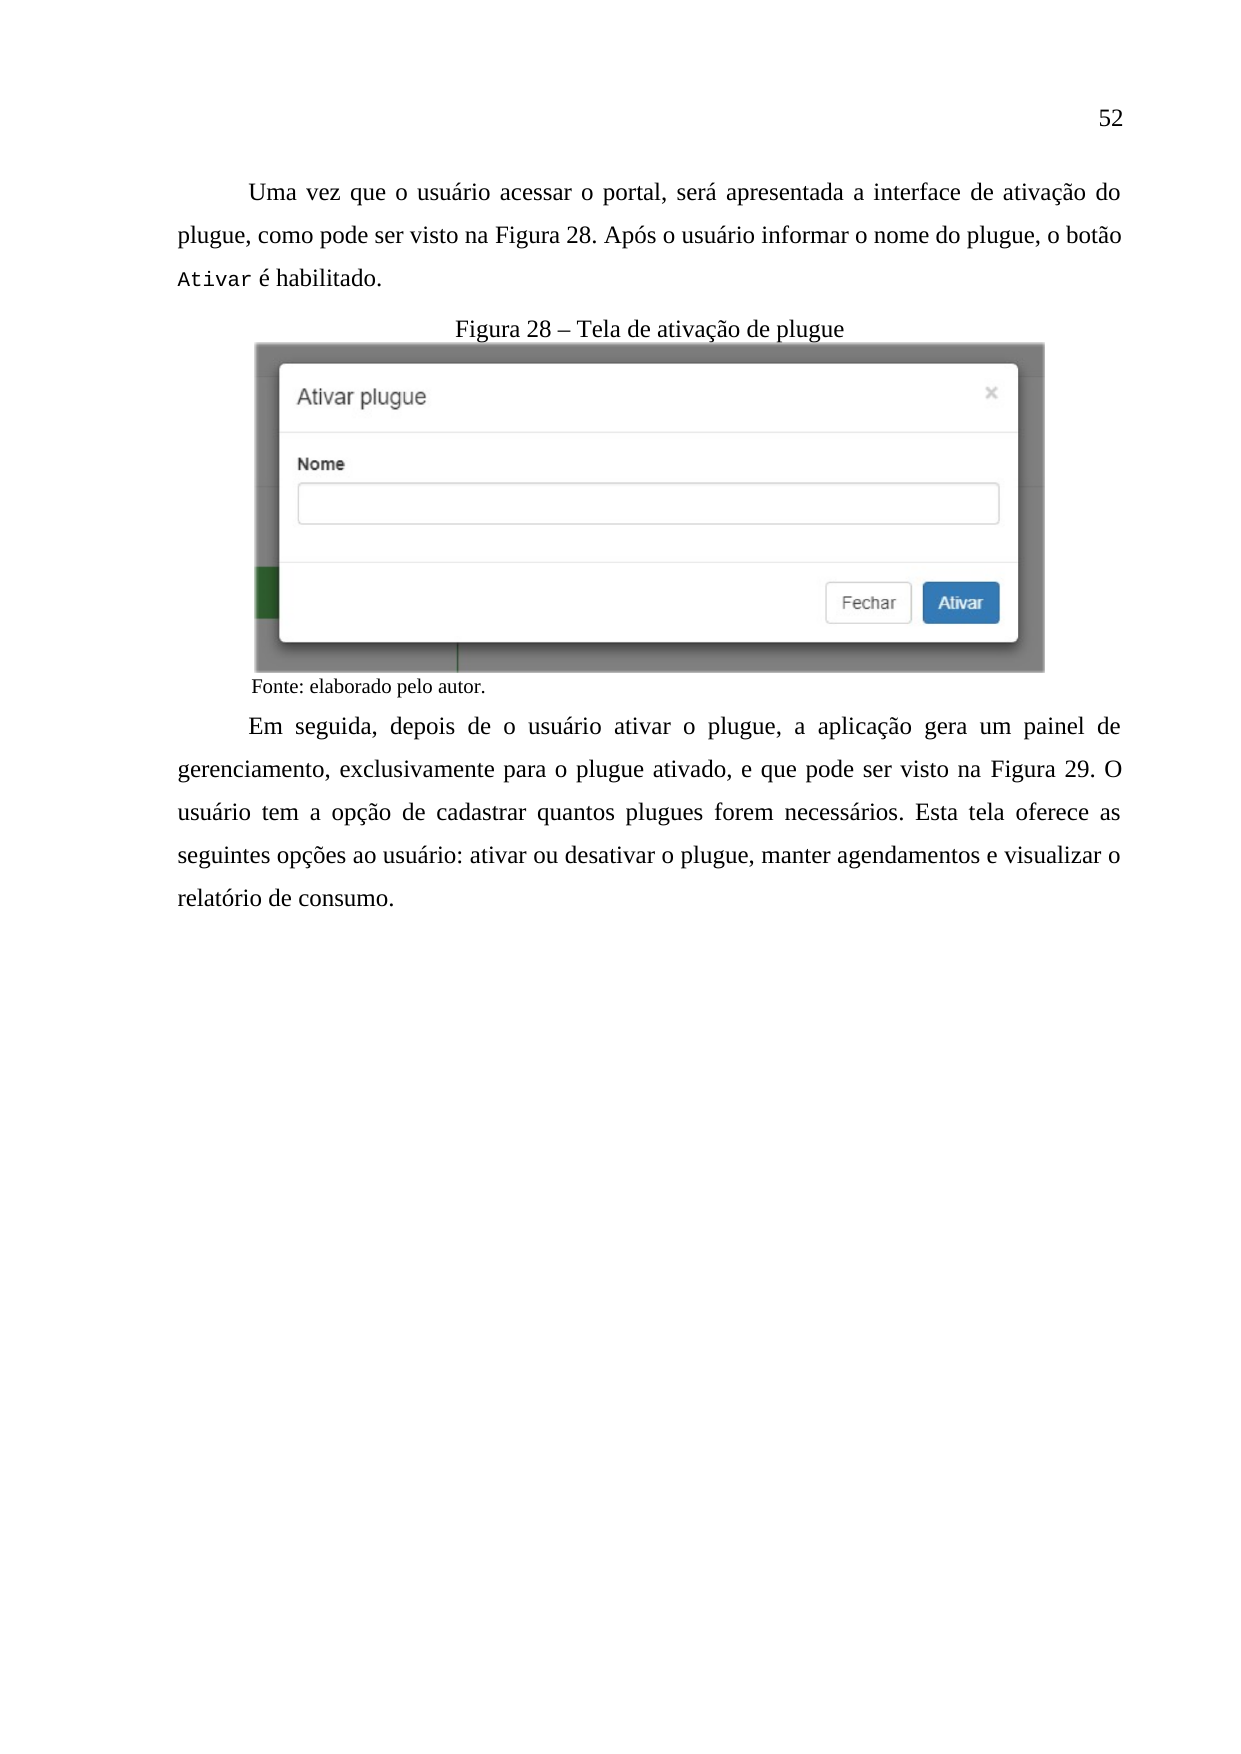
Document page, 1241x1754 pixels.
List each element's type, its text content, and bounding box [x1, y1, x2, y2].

picture [258, 346, 1042, 670]
text Uma vez que o usuário acessar o portal, será apresentada a interface de ativação do plugue, como pode ser visto na Figura 28. Após o usuário informar o nome do plugue, o botão Ativar é habilitado. [177, 177, 1122, 293]
text Fonte: elaborado pelo autor. [251, 674, 1122, 698]
text Em seguida, depois de o usuário ativar o plugue, a aplicação gera um painel de gerenciamento, exclusivamente para o plugue ativado, e que pode ser visto na Figura 29. O usuário tem a opção de cadastrar quantos plugues forem necessários. Esta tela oferece as seguintes opções ao usuário: ativar ou desativar o plugue, manter agendamentos e visualizar o relatório de consumo. [177, 711, 1122, 912]
text Figura – Tela de ativação de plugue [177, 314, 1122, 343]
